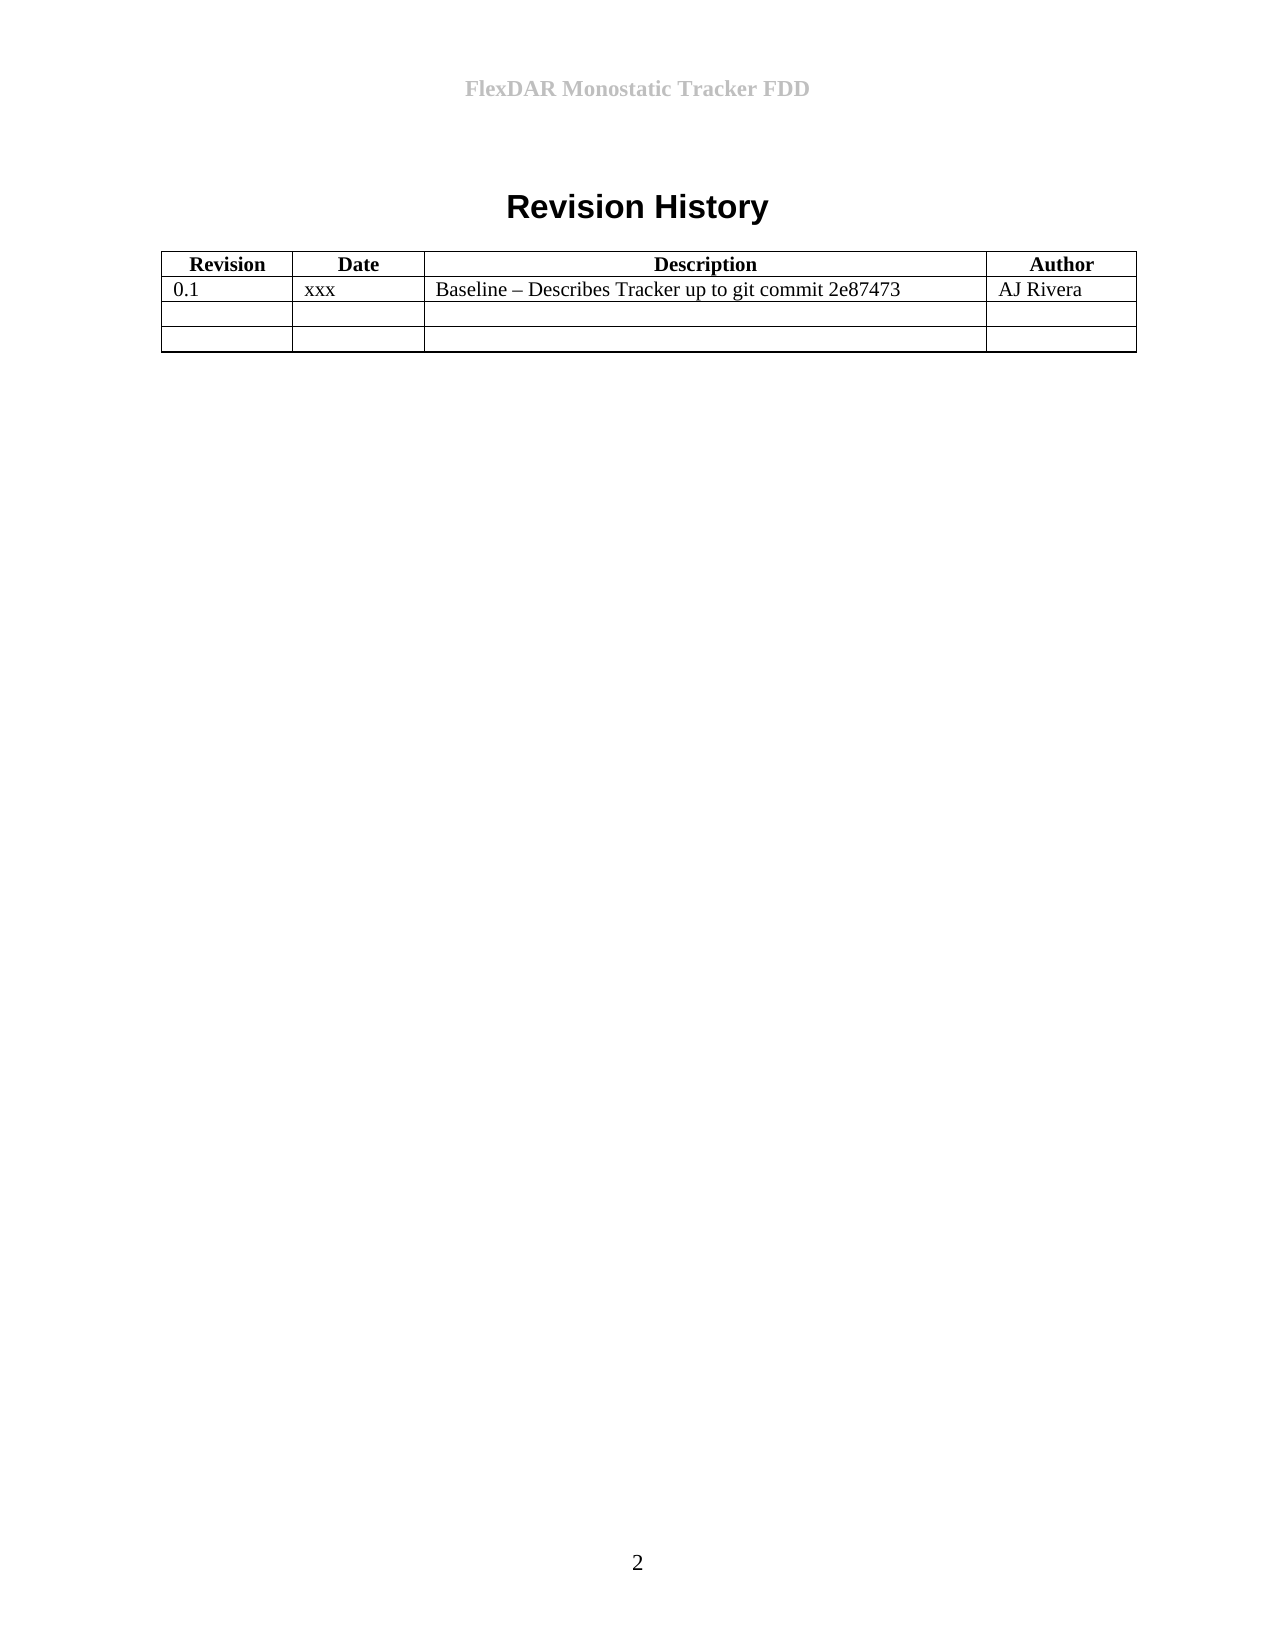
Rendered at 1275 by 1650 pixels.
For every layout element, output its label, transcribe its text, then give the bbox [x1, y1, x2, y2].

table_cell [293, 302, 424, 326]
table_cell 0.1 [162, 277, 292, 301]
table_cell Baseline – Describes Tracker up to git commit 2e87473 [425, 277, 986, 301]
table_header Revision [162, 252, 292, 276]
table_cell AJ Rivera [987, 277, 1136, 301]
table_header Date [293, 252, 424, 276]
table_cell [425, 327, 986, 351]
table_header Description [425, 252, 986, 276]
table_cell [425, 302, 986, 326]
table_cell [162, 327, 292, 351]
table_cell [987, 302, 1136, 326]
subtitle Revision History [150, 187, 1125, 226]
table_cell [293, 327, 424, 351]
table_header Author [987, 252, 1136, 276]
table_cell [162, 302, 292, 326]
table_cell xxx [293, 277, 424, 301]
table_cell [987, 327, 1136, 351]
